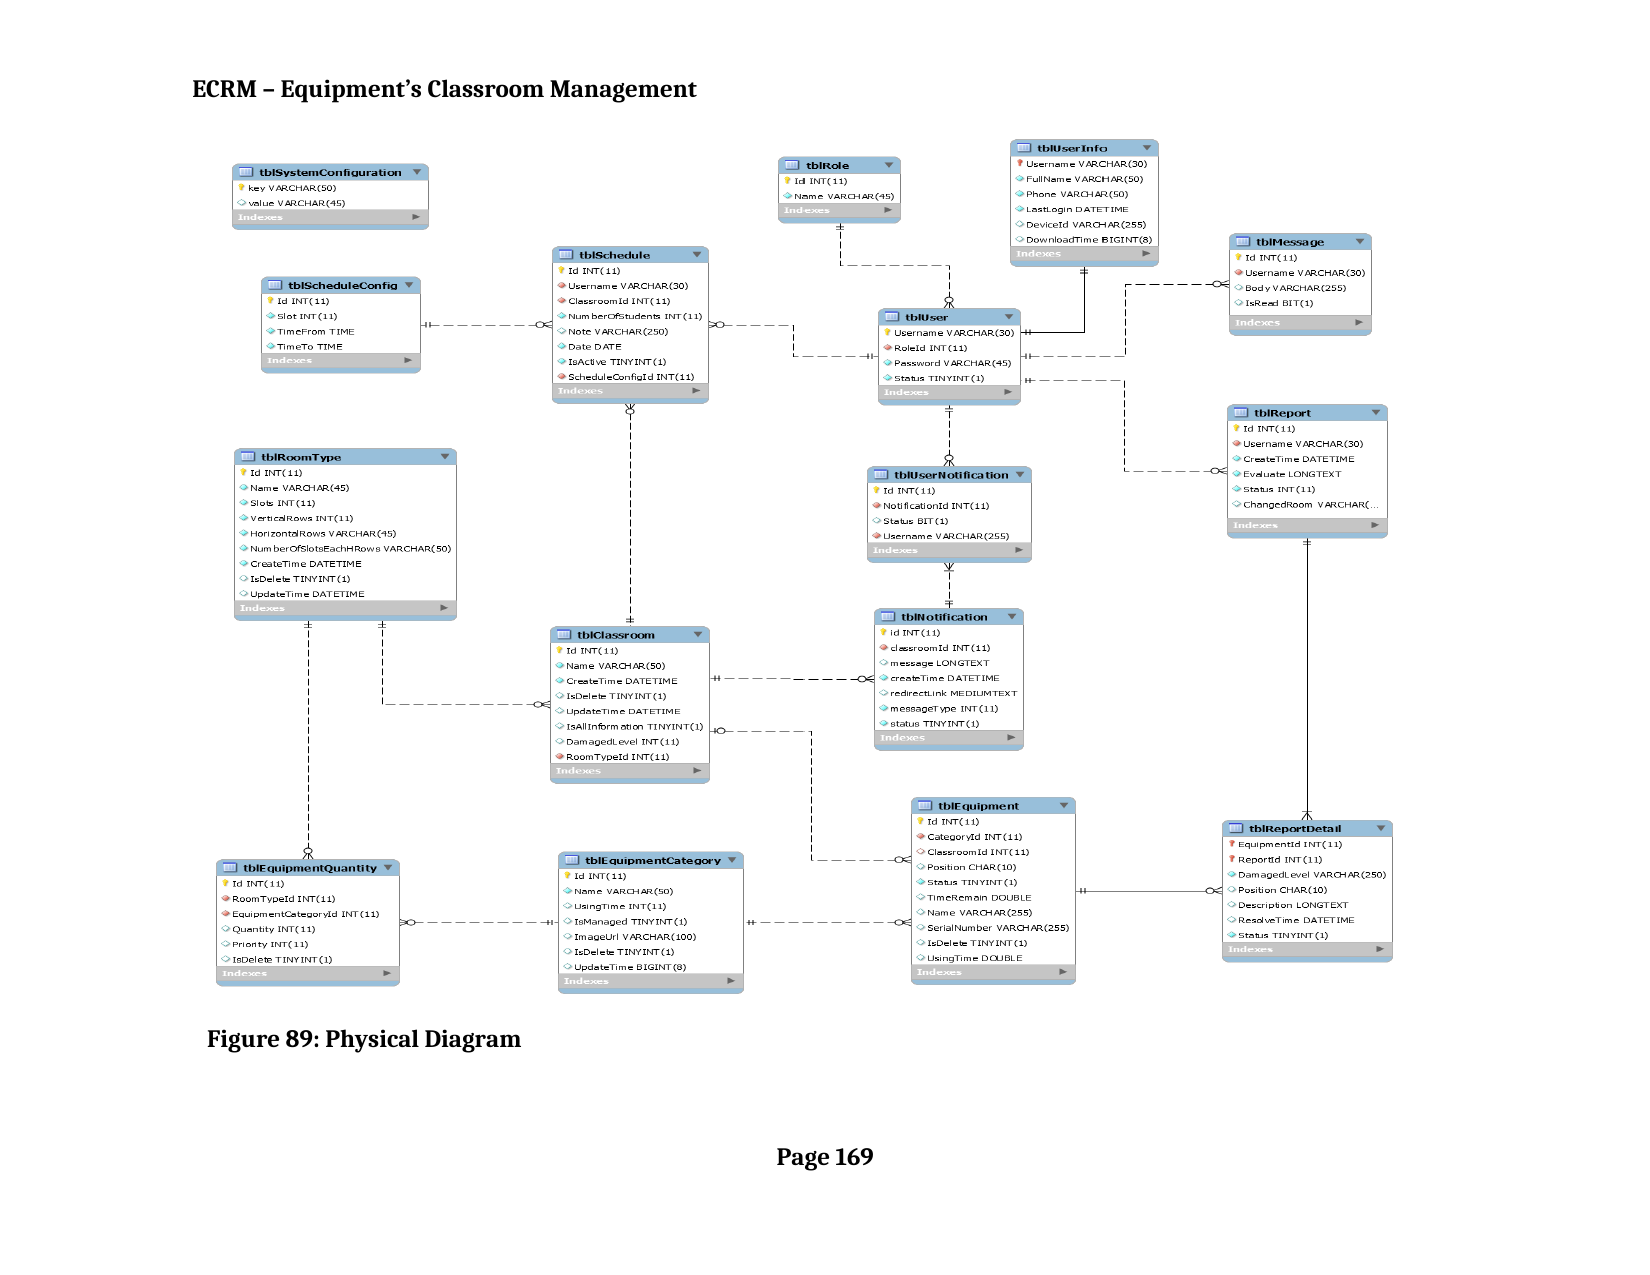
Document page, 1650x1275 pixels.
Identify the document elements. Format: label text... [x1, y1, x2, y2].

picture [206, 132, 1403, 1000]
text Figure 89: Physical Diagram [207, 1025, 1502, 1053]
